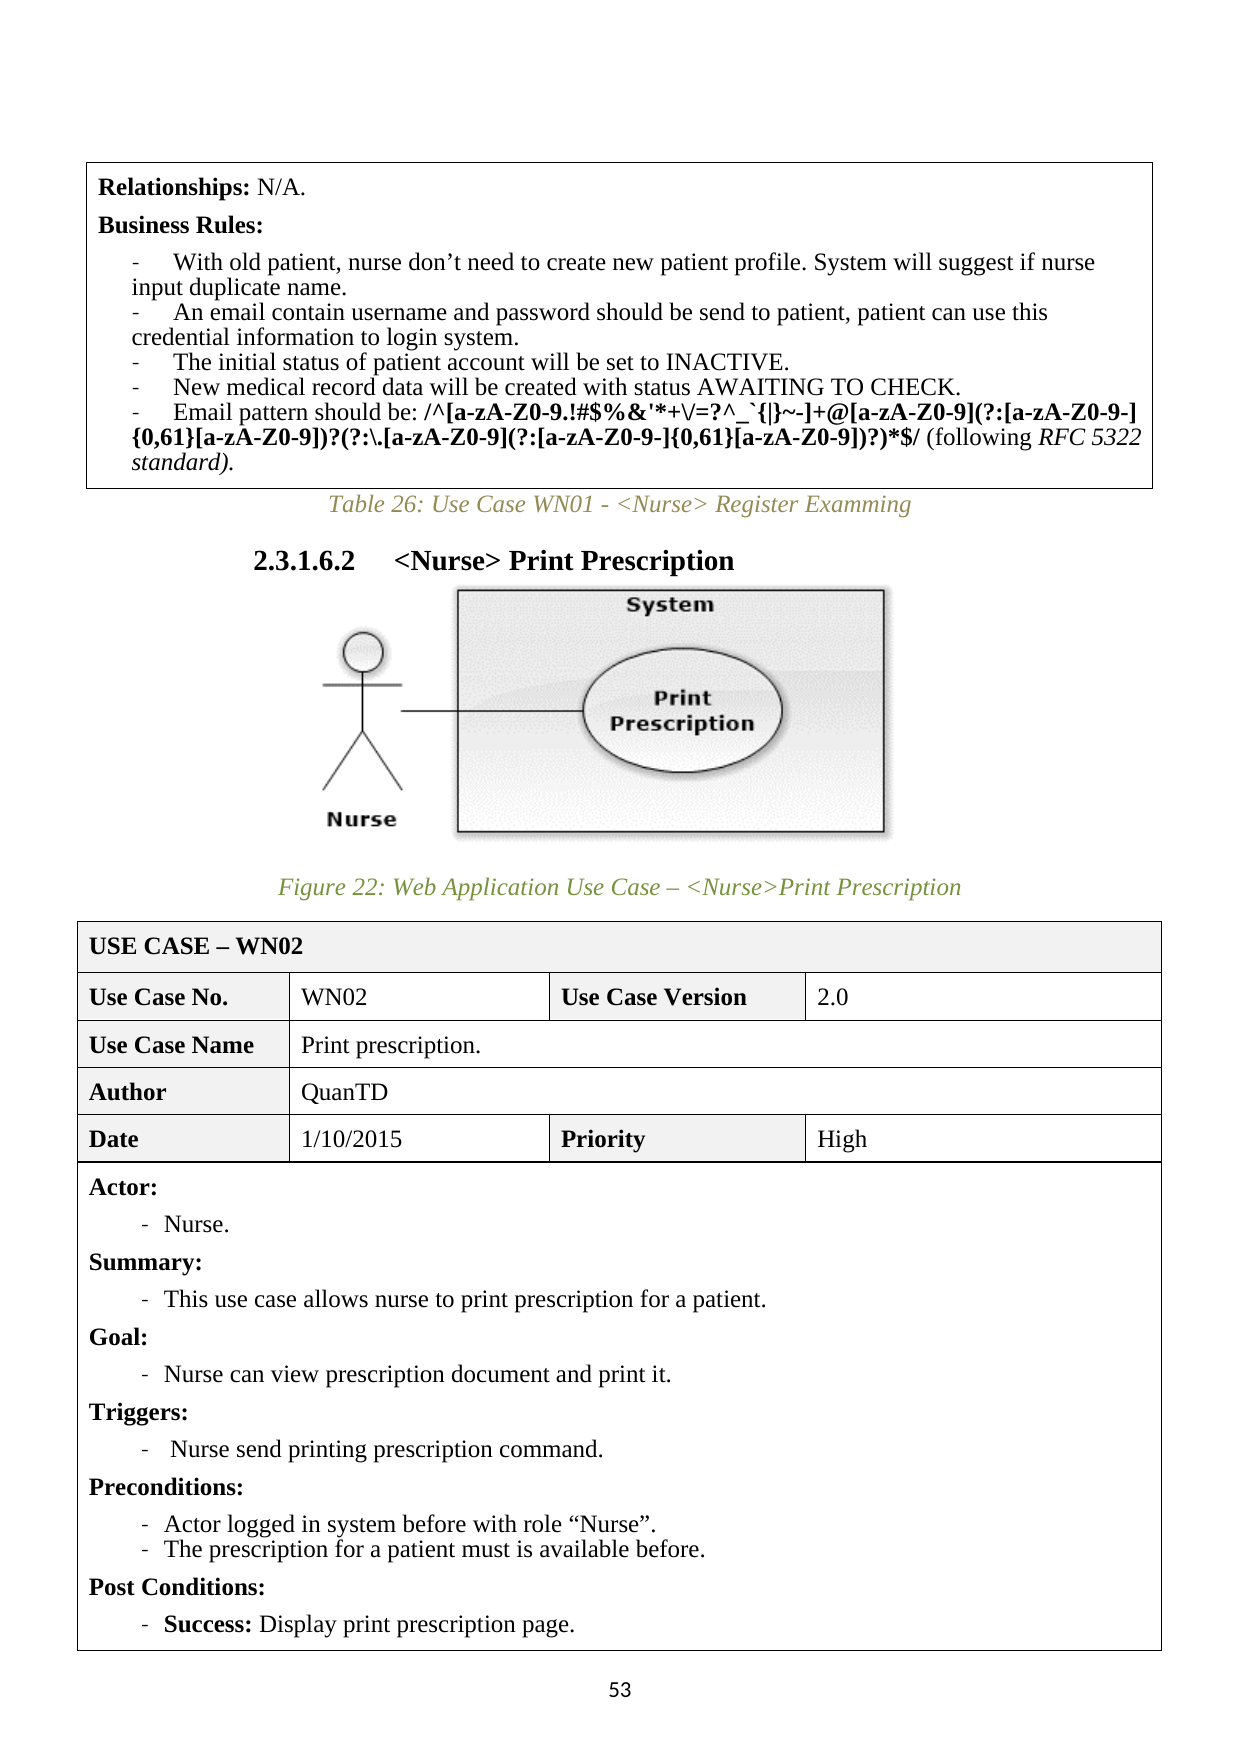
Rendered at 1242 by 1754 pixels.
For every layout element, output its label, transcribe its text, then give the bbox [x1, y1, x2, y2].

text Table 26: Use Case WN01 - <Nurse> Register Examming [94, 489, 1146, 518]
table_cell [78, 1163, 1161, 1650]
subtitle <Nurse> Print Prescription [253, 543, 1146, 576]
table_cell Use Case No. [78, 973, 289, 1019]
table_cell Priority [550, 1115, 805, 1161]
table_cell Use Case Version [550, 973, 805, 1019]
table_cell Print prescription. [290, 1021, 1161, 1067]
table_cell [87, 163, 1152, 488]
table_cell 1/10/2015 [290, 1115, 549, 1161]
text Figure 22: Web Application Use Case – <Nurse>Print Prescription [94, 872, 1146, 900]
table_cell Author [78, 1068, 289, 1114]
table_cell Use Case Name [78, 1021, 289, 1067]
picture [315, 582, 924, 872]
table_cell QuanTD [290, 1068, 1161, 1114]
table_cell Date [78, 1115, 289, 1161]
table_cell 2.0 [806, 973, 1161, 1019]
table_cell High [806, 1115, 1161, 1161]
table_cell WN02 [290, 973, 549, 1019]
table_header USE CASE – WN02 [78, 922, 1161, 972]
